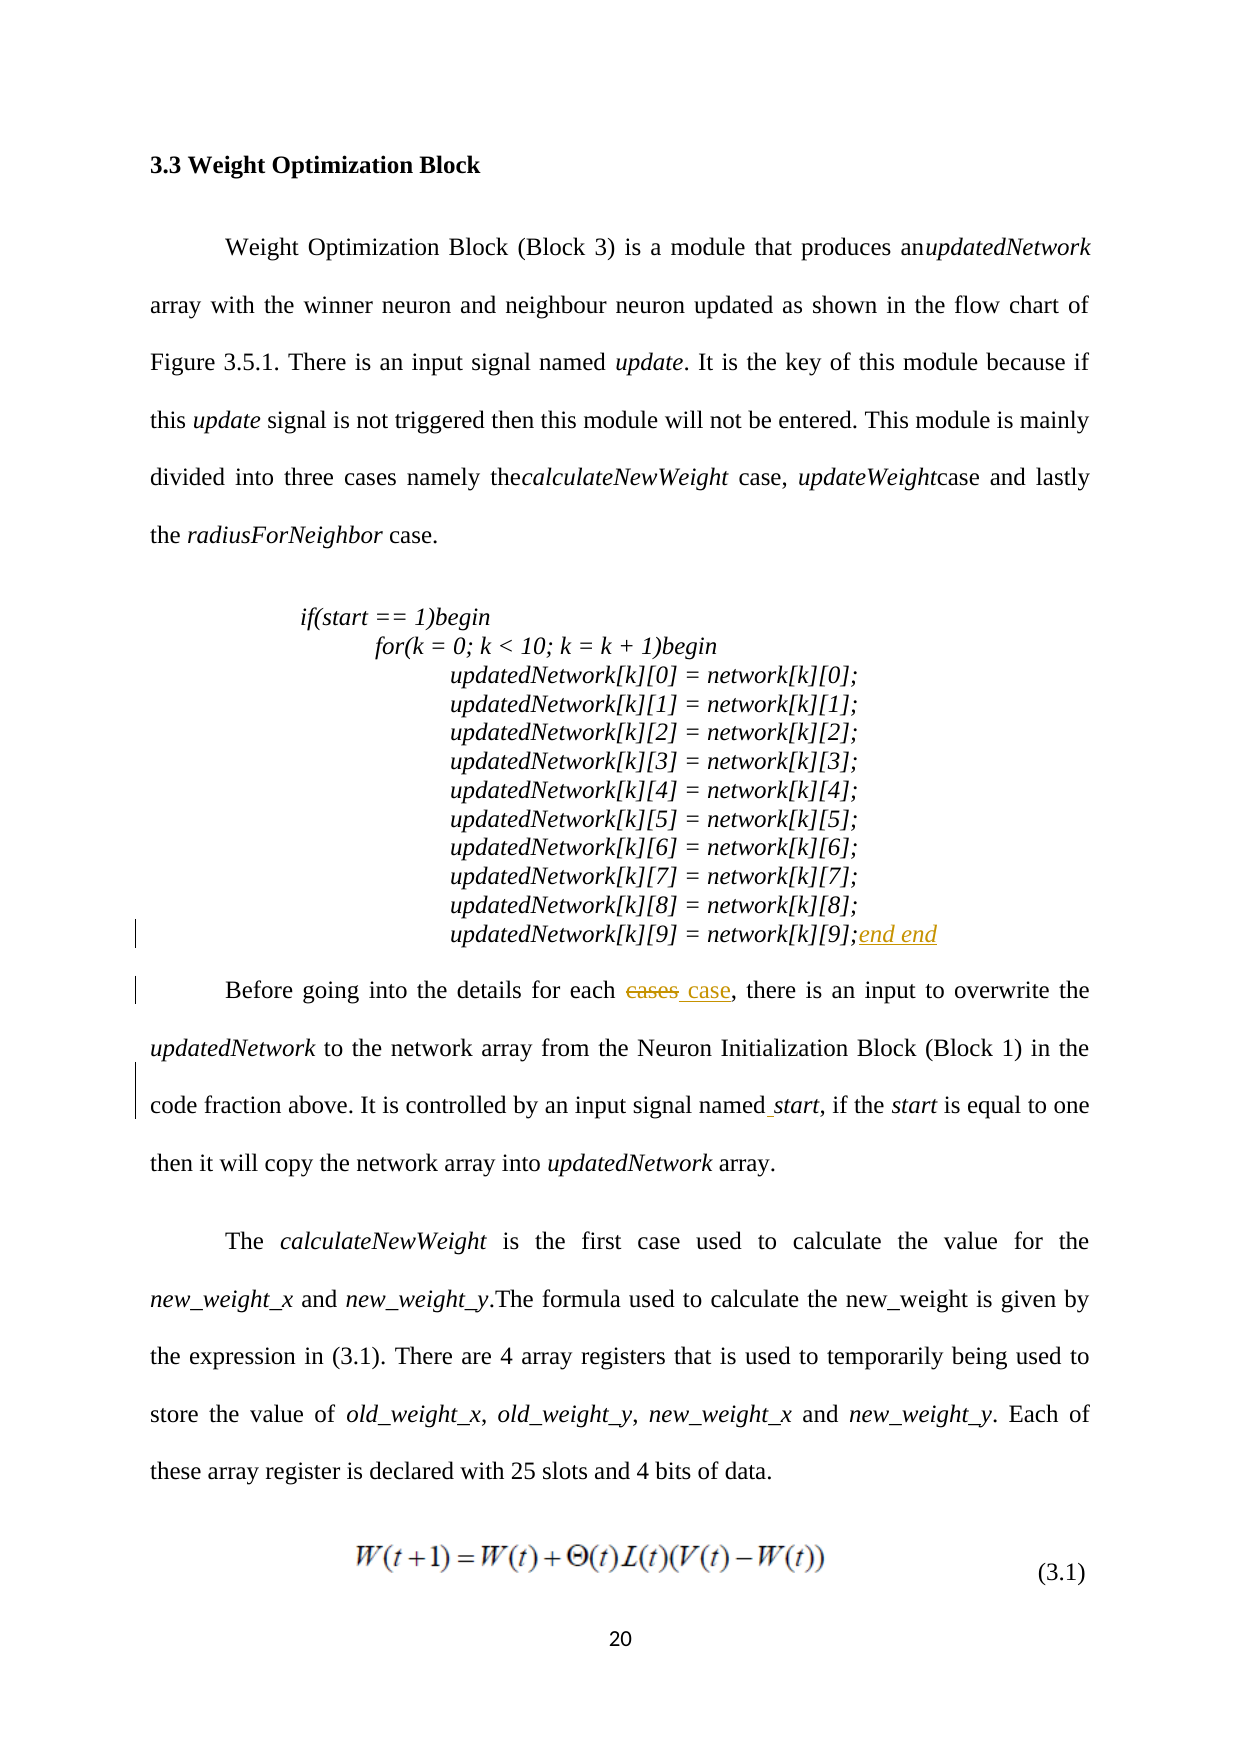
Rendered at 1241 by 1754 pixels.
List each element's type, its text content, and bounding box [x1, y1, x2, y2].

text updatedNetwork[k][4] = network[k][4]; [150, 775, 1090, 804]
text if(start == 1)begin [150, 602, 1090, 631]
text Before going into the details for each , there is an input to overwrite the updatedNetwork to the network array from the Neuron Initialization Block (Block 1) in the code fraction above. It is controlled by an input signal namedstart, if the start is equal to one then it will copy the network array into updatedNetwork array. [150, 976, 1090, 1177]
text updatedNetwork[k][0] = network[k][0]; [150, 660, 1090, 689]
text updatedNetwork[k][6] = network[k][6]; [150, 832, 1090, 861]
text for(k = 0; k < 10; k = k + 1)begin [150, 631, 1090, 660]
text The calculateNewWeight is the first case used to calculate the value for the new_weight_x and new_weight_y.The formula used to calculate the new_weight is given by the expression in (3.1). There are 4 array registers that is used to temporarily being used to store the value of old_weight_x, old_weight_y, new_weight_x and new_weight_y. Each of these array register is declared with 25 slots and 4 bits of data. [150, 1226, 1090, 1485]
text updatedNetwork[k][1] = network[k][1]; [150, 689, 1090, 717]
text updatedNetwork[k][5] = network[k][5]; [150, 804, 1090, 832]
text updatedNetwork[k][7] = network[k][7]; [150, 861, 1090, 890]
subtitle 3.3 Weight Optimization Block [150, 150, 1090, 179]
picture [354, 1534, 832, 1581]
text Weight Optimization Block (Block 3) is a module that produces anupdatedNetwork array with the winner neuron and neighbour neuron updated as shown in the flow chart of Figure 3.5.1. There is an input signal named update. It is the key of this module because if this update signal is not triggered then this module will not be entered. This module is mainly divided into three cases namely thecalculateNewWeight case, updateWeightcase and lastly the radiusForNeighbor case. [150, 232, 1090, 549]
text updatedNetwork[k][8] = network[k][8]; updatedNetwork[k][9] = network[k][9]; [150, 890, 1090, 947]
text updatedNetwork[k][2] = network[k][2]; [150, 717, 1090, 746]
text updatedNetwork[k][3] = network[k][3]; [150, 746, 1090, 775]
